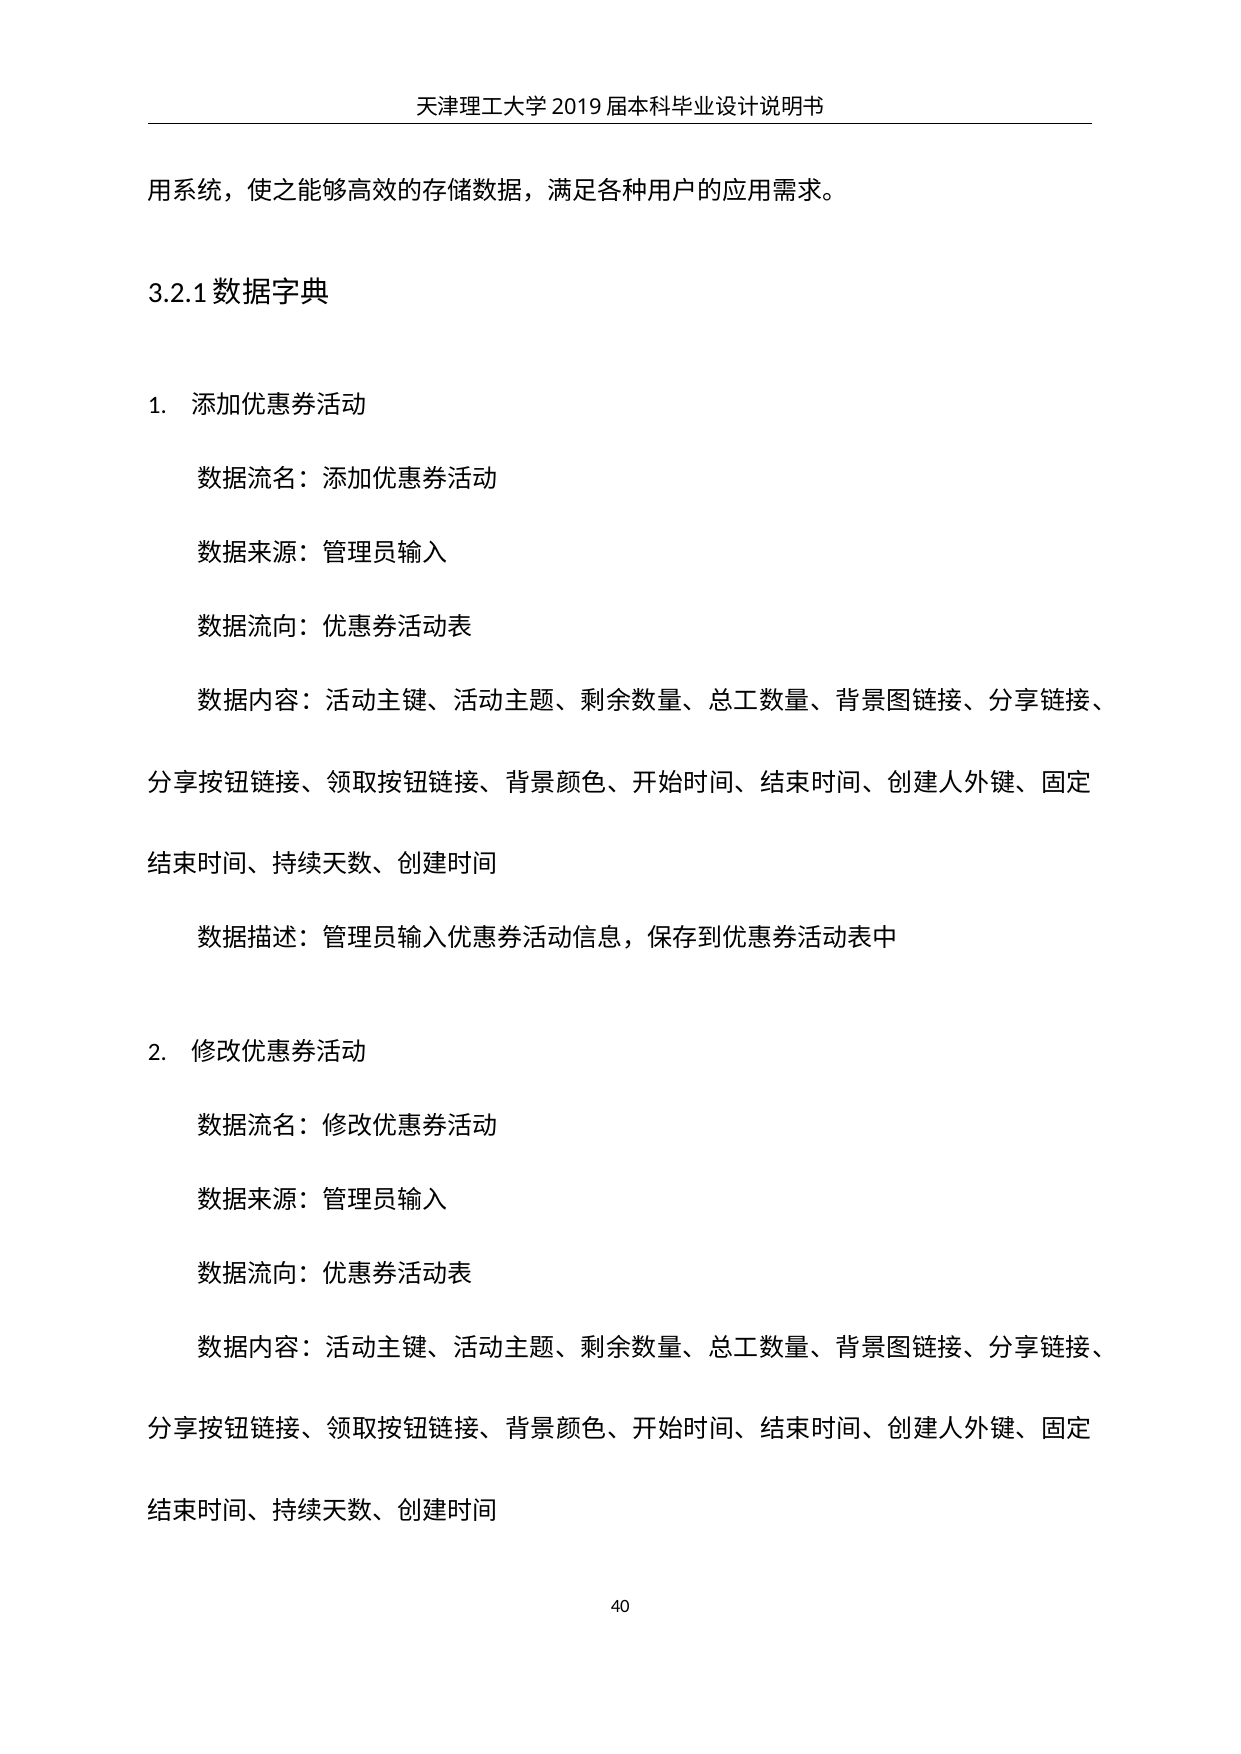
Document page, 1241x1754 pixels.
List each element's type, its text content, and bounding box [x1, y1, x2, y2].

text 数据内容：活动主键、活动主题、剩余数量、总工数量、背景图链接、分享链接、分享按钮链接、领取按钮链接、背景颜色、开始时间、结束时间、创建人外键、固定结束时间、持续天数、创建时间 [148, 666, 1092, 894]
text 数据来源：管理员输入 [148, 1165, 1092, 1230]
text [148, 156, 1092, 221]
text 数据流名：添加优惠券活动 [148, 444, 1092, 509]
text 数据来源：管理员输入 [148, 518, 1092, 583]
text 数据内容：活动主键、活动主题、剩余数量、总工数量、背景图链接、分享链接、分享按钮链接、领取按钮链接、背景颜色、开始时间、结束时间、创建人外键、固定结束时间、持续天数、创建时间 [148, 1313, 1092, 1541]
list 添加优惠券活动 [148, 370, 1092, 435]
list 修改优惠券活动 [148, 1017, 1092, 1082]
text 数据流向：优惠券活动表 [148, 1239, 1092, 1304]
subtitle 3.2.1数据字典 [148, 257, 1092, 322]
text 数据流向：优惠券活动表 [148, 592, 1092, 657]
text 数据流名：修改优惠券活动 [148, 1091, 1092, 1156]
text 数据描述：管理员输入优惠券活动信息，保存到优惠券活动表中 [148, 903, 1092, 968]
